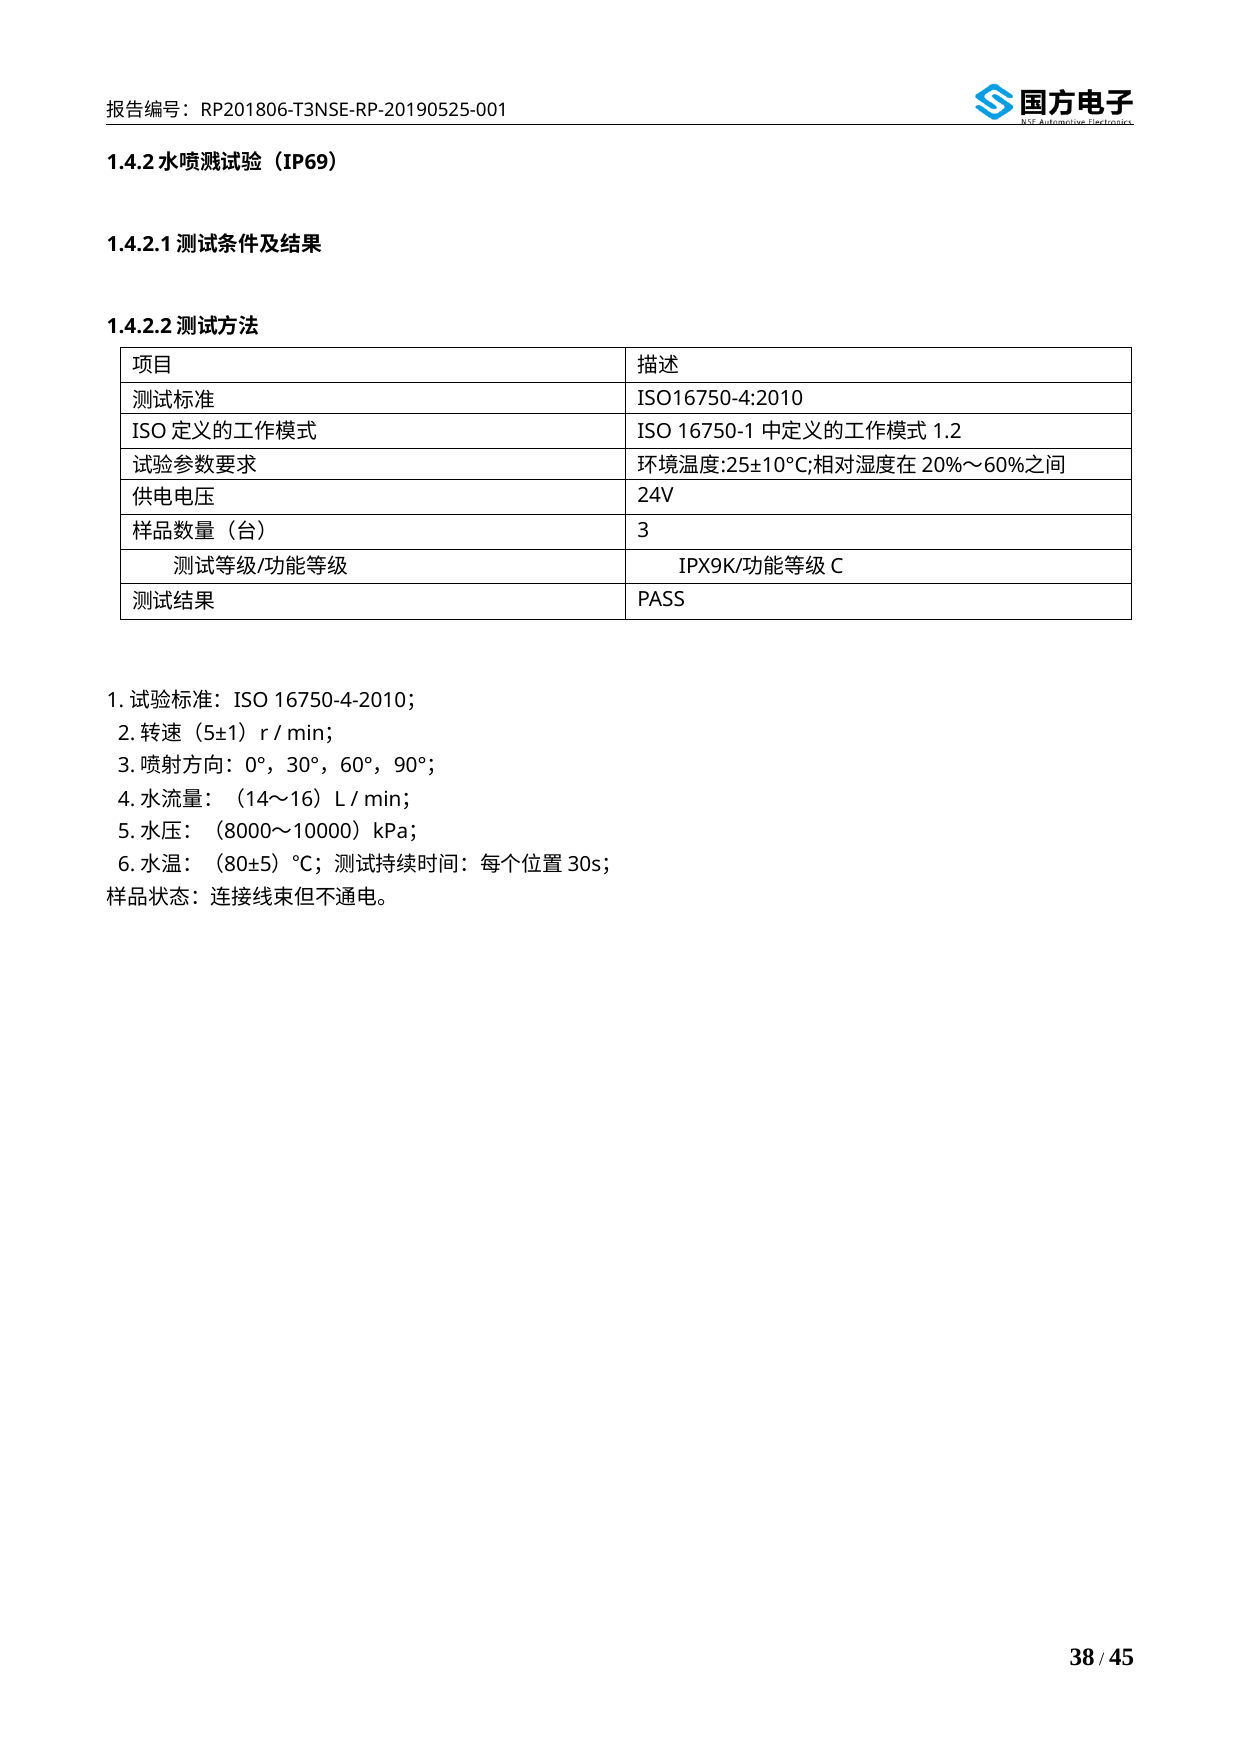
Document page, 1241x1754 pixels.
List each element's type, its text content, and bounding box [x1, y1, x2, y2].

text 1. 试验标准：ISO 16750-4-2010； [106, 389, 1134, 714]
subtitle 1.4.2.2测试方法 [106, 308, 1134, 340]
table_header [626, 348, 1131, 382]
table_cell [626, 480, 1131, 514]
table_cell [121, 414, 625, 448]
text 2. 转速（5±1）r / min； [118, 715, 1134, 747]
subtitle 1.4.2.1测试条件及结果 [106, 226, 1134, 259]
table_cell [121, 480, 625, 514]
text 4. 水流量：（14〜16）L / min； [118, 781, 1134, 813]
subtitle 1.4.2水喷溅试验（IP69） [106, 144, 1134, 177]
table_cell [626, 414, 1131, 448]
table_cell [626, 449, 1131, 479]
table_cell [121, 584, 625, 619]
text 3. 喷射方向：0°，30°，60°，90°； [118, 748, 1134, 780]
picture [928, 28, 1187, 181]
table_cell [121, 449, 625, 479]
text 样品状态：连接线束但不通电。 [106, 879, 1134, 911]
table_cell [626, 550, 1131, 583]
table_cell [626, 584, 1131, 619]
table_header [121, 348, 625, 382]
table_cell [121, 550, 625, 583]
text 6. 水温：（80±5）℃；测试持续时间：每个位置30s； [118, 846, 1134, 879]
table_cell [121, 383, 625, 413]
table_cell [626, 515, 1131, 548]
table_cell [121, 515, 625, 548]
text 5. 水压：（8000〜10000）kPa； [118, 814, 1134, 846]
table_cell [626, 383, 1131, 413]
